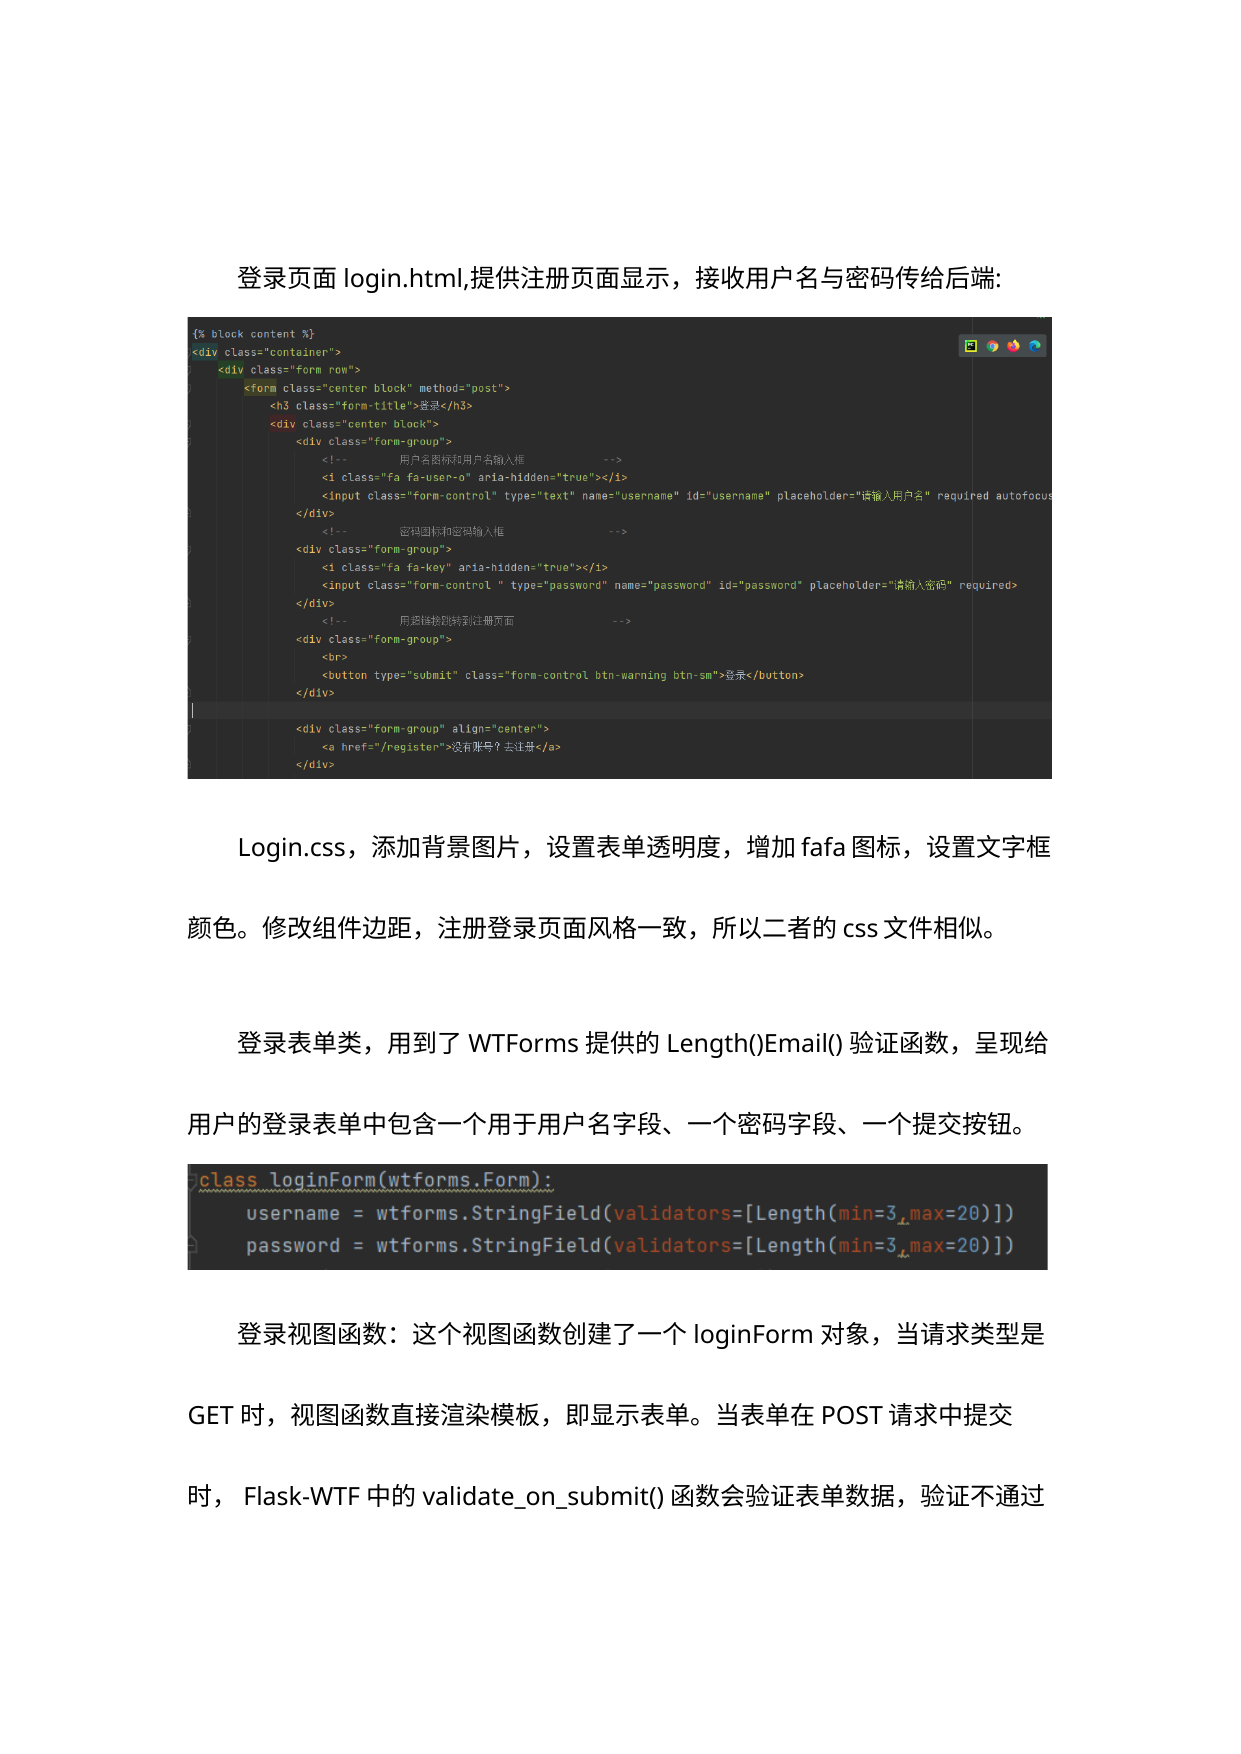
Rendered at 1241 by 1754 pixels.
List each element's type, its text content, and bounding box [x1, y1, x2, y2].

picture [187, 1164, 1048, 1270]
list Login.css，添加背景图片，设置表单透明度，增加fafa图标，设置文字框颜色。修改组件边距，注册登录页面风格一致，所以二者的css文件相似。 [187, 813, 1053, 959]
list 登录页面 login.html,提供注册页面显示，接收用户名与密码传给后端: [187, 244, 1053, 309]
list 登录表单类，用到了 WTForms 提供的 Length()Email() 验证函数，呈现给用户的登录表单中包含一个用于用户名字段、一个密码字段、一个提交按钮。 [187, 1009, 1053, 1155]
picture [187, 317, 1052, 779]
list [187, 1300, 1053, 1527]
